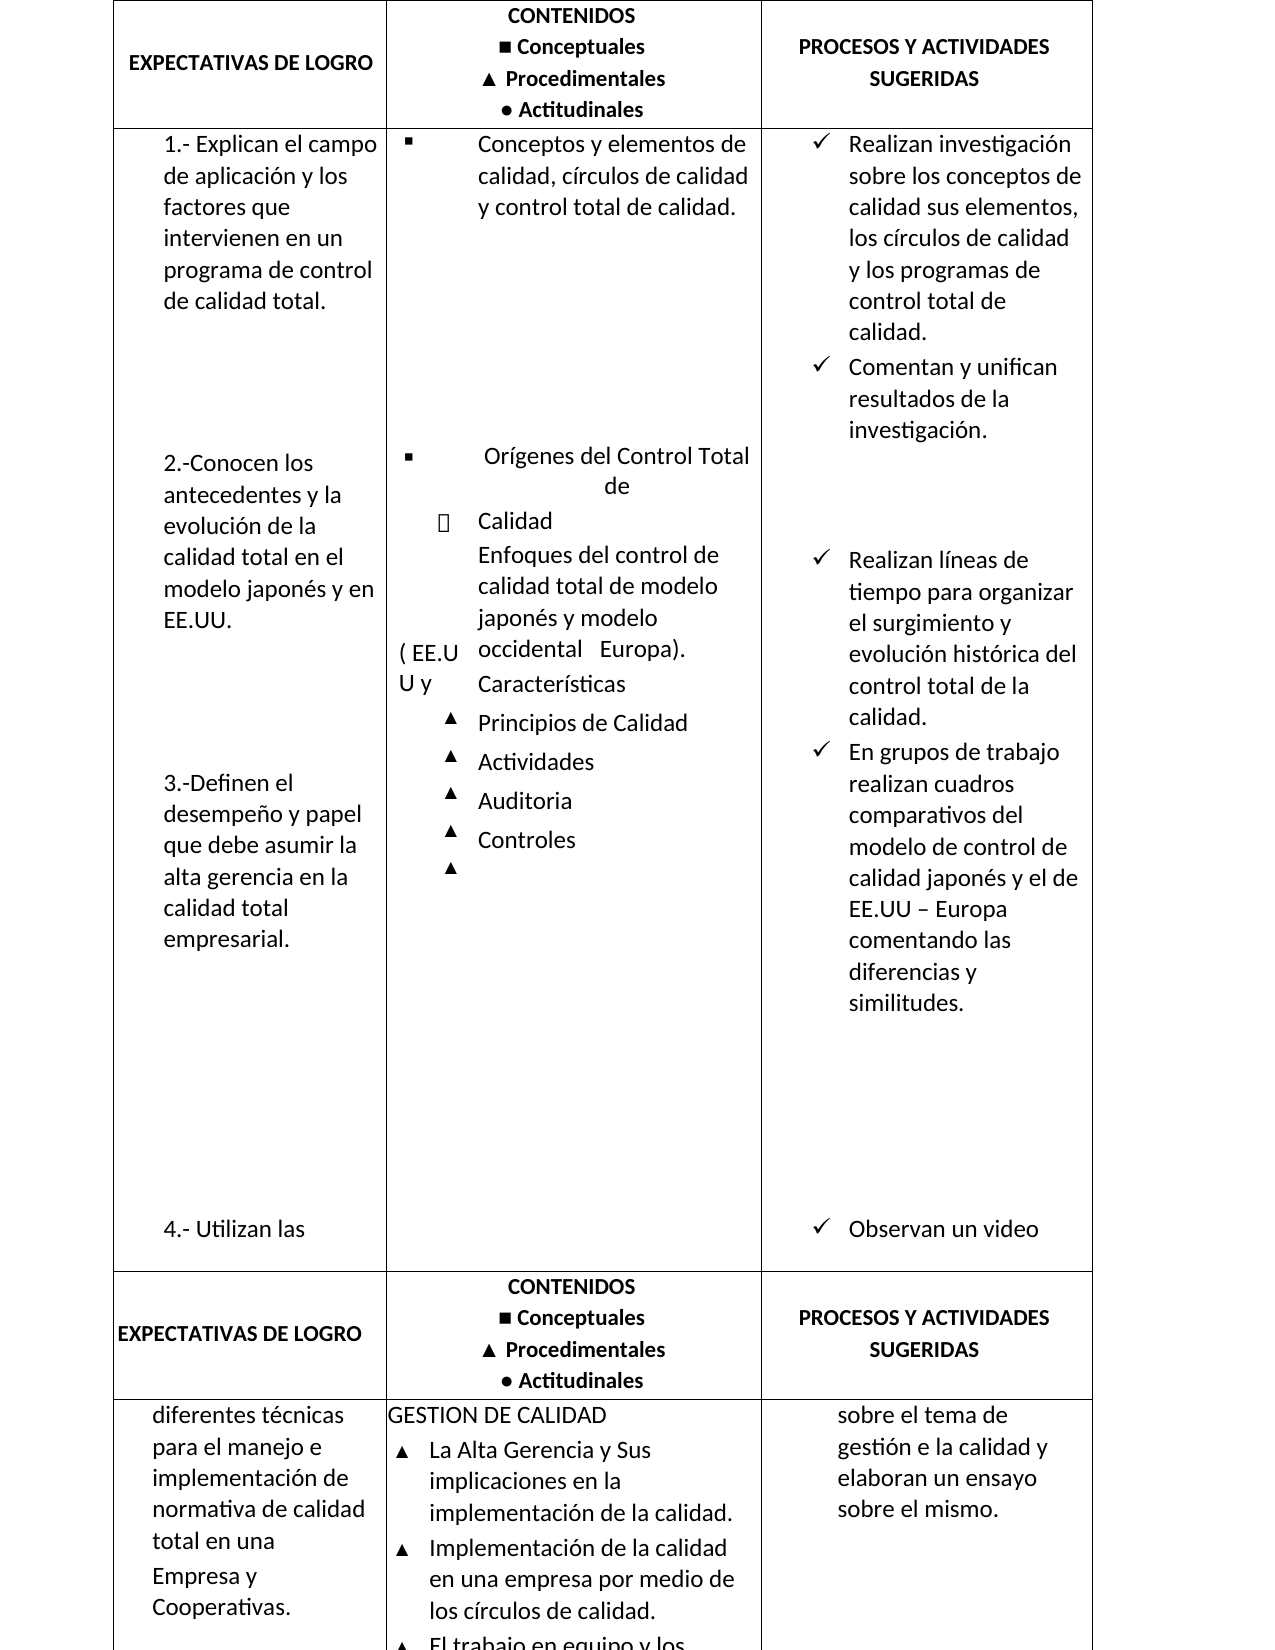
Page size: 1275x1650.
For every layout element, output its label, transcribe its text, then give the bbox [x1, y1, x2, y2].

table_cell  ( EE.UU y ▲ ▲ ▲ ▲ ▲ [387, 129, 477, 1271]
table_header EXPECTATIVAS DE LOGRO [114, 1, 386, 127]
table_cell Conceptos y elementos de calidad, círculos de calidad y control total de calidad. Orígenes del Control Total de Calidad Enfoques del control de calidad total de modelo japonés y modelo occidental Europa). Características Principios de Calidad Actividades Auditoria Controles [478, 129, 761, 1271]
table_cell sobre el tema de gestión e la calidad y elaboran un ensayo sobre el mismo. Investigan sobre los tiempos y movimientos en el desarrollo de labores en las empresas. Elaboran un listado de actividades y técnicas en círculos de calidad por áreas de una Empresa para implementar la calidad fundamentándose en el trabajo en equipo.. Realizan comparaciones entre calidad, productividad y los costos de no tener calidad. Definen los parámetros de las normas ISSO que tiene relación con la Gestión de calidad total. Investigan el procedimiento que sigue una Empresa para certificarse en Calidad Total bajo el Estándar ISSO. Brindan soluciones a problemas relacionados con la [762, 1400, 1092, 1650]
table_cell GESTION DE CALIDAD ▲ La Alta Gerencia y Sus implicaciones en la implementación de la calidad. ▲ Implementación de la calidad en una empresa por medio de los círculos de calidad. ▲ El trabajo en equipo y los círculos de calidad ▲ El trabajo en equipo y los círculos de calidad ▲ Calidad ,Productividad y costos de NO calidad ▲ Herramientas de Gestión de la Calidad Normas y Políticas de calidad (ISSO). ▲ ISSO 9000 Aseguramiento de la Calidad. ▲ Norma Base 9000 (NMX-CC-1) Guía para la selección y uso de normas de gestión y control de la calidad. ▲ ISSO 8402 NMX-CC-1 Vocabulario de calidad total. ▲ Controles de calidad en áreas claves de la Empresa.( Compras, Ventas, [387, 1400, 761, 1650]
table_cell diferentes técnicas para el manejo e implementación de normativa de calidad total en una Empresa y Cooperativas. 5.- Analizar la aplicabilidad de normas establecidas por la Organización Internacional de Estándares (ISSO). 6.- Determinan las medidas de control de calidad total para la solución de problemas relacionados con los consumidores, clientes, proveedores, desarrollo de nuevos productos y otros que son de relevancia en la Empresa. 7.-Valoran la importancia de aplicar una Reingeniería en la Empresa para solventar [114, 1400, 386, 1650]
table_cell EXPECTATIVAS DE LOGRO [114, 1272, 386, 1398]
table_cell PROCESOS Y ACTIVIDADES SUGERIDAS [762, 1272, 1092, 1398]
table_header PROCESOS Y ACTIVIDADES SUGERIDAS [762, 1, 1092, 127]
table_cell CONTENIDOS ■ Conceptuales ▲ Procedimentales ● Actitudinales [387, 1272, 761, 1398]
table_header CONTENIDOS ■ Conceptuales ▲ Procedimentales ● Actitudinales [387, 1, 761, 127]
table_cell Realizan investigación sobre los conceptos de calidad sus elementos, los círculos de calidad y los programas de control total de calidad. Comentan y unifican resultados de la investigación. Realizan líneas de tiempo para organizar el surgimiento y evolución histórica del control total de la calidad. En grupos de trabajo realizan cuadros comparativos del modelo de control de calidad japonés y el de EE.UU – Europa comentando las diferencias y similitudes. Observan un video [762, 129, 1092, 1271]
table_cell 1.- Explican el campo de aplicación y los factores que intervienen en un programa de control de calidad total. 2.-Conocen los antecedentes y la evolución de la calidad total en el modelo japonés y en EE.UU. 3.-Definen el desempeño y papel que debe asumir la alta gerencia en la calidad total empresarial. 4.- Utilizan las [114, 129, 386, 1271]
